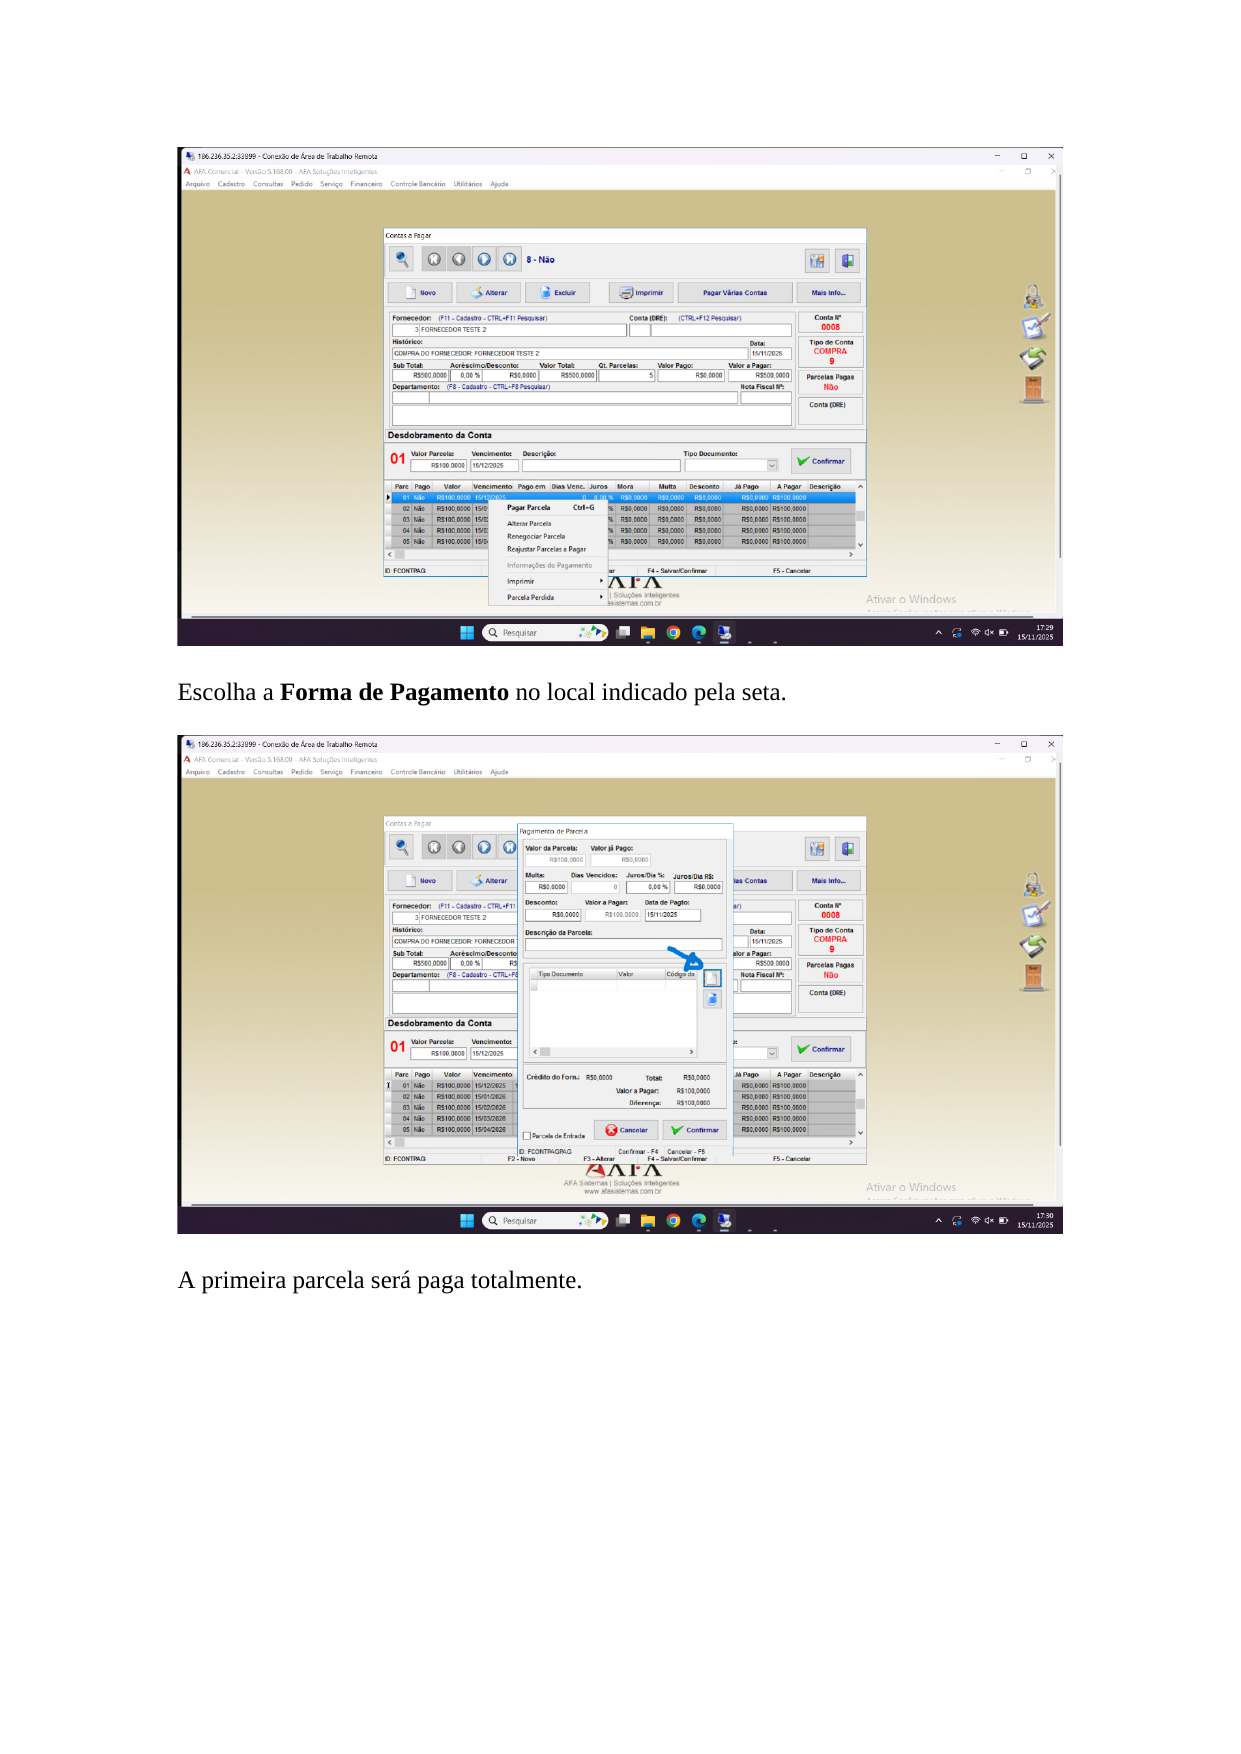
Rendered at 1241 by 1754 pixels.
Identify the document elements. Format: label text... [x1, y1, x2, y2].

picture [177, 735, 1063, 1234]
text Escolha a Forma de Pagamento no local indicado pela seta. [177, 677, 1063, 706]
picture [177, 147, 1063, 646]
text A primeira parcela será paga totalmente. [177, 1265, 1063, 1294]
